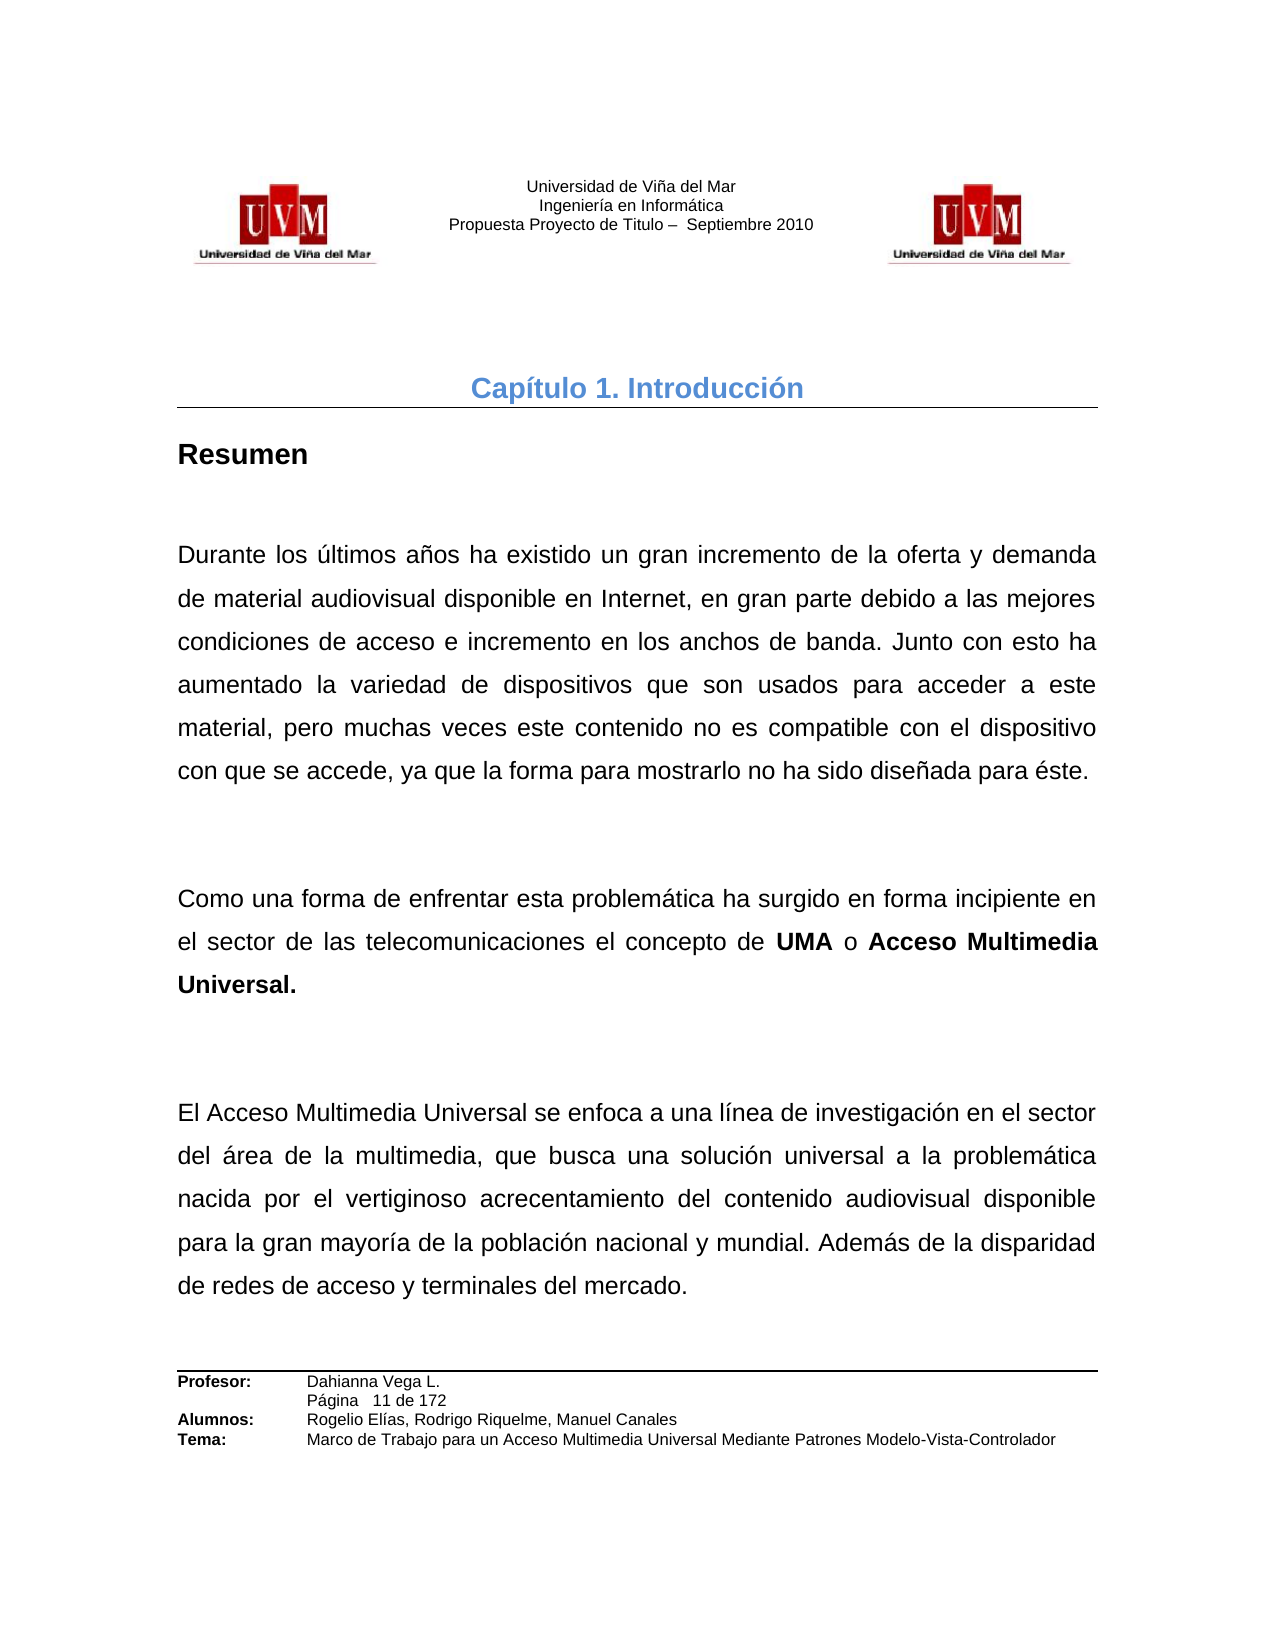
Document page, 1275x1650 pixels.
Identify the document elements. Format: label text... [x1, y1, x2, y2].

picture [177, 176, 390, 267]
text El Acceso Multimedia Universal se enfoca a una línea de investigación en el sector del área de la multimedia, que busca una solución universal a la problemática nacida por el vertiginoso acrecentamiento del contenido audiovisual disponible para la gran mayoría de la población nacional y mundial. Además de la disparidad de redes de acceso y terminales del mercado. [177, 1098, 1098, 1299]
text Como una forma de enfrentar esta problemática ha surgido en forma incipiente en el sector de las telecomunicaciones el concepto de UMA o Acceso Multimedia Universal. [177, 884, 1098, 999]
subtitle Resumen [177, 437, 1098, 471]
text Durante los últimos años ha existido un gran incremento de la oferta y demanda de material audiovisual disponible en Internet, en gran parte debido a las mejores condiciones de acceso e incremento en los anchos de banda. Junto con esto ha aumentado la variedad de dispositivos que son usados para acceder a este material, pero muchas veces este contenido no es compatible con el dispositivo con que se accede, ya que la forma para mostrarlo no ha sido diseñada para éste. [177, 540, 1098, 785]
picture [871, 176, 1084, 267]
title Capítulo 1. Introducción [177, 371, 1098, 407]
